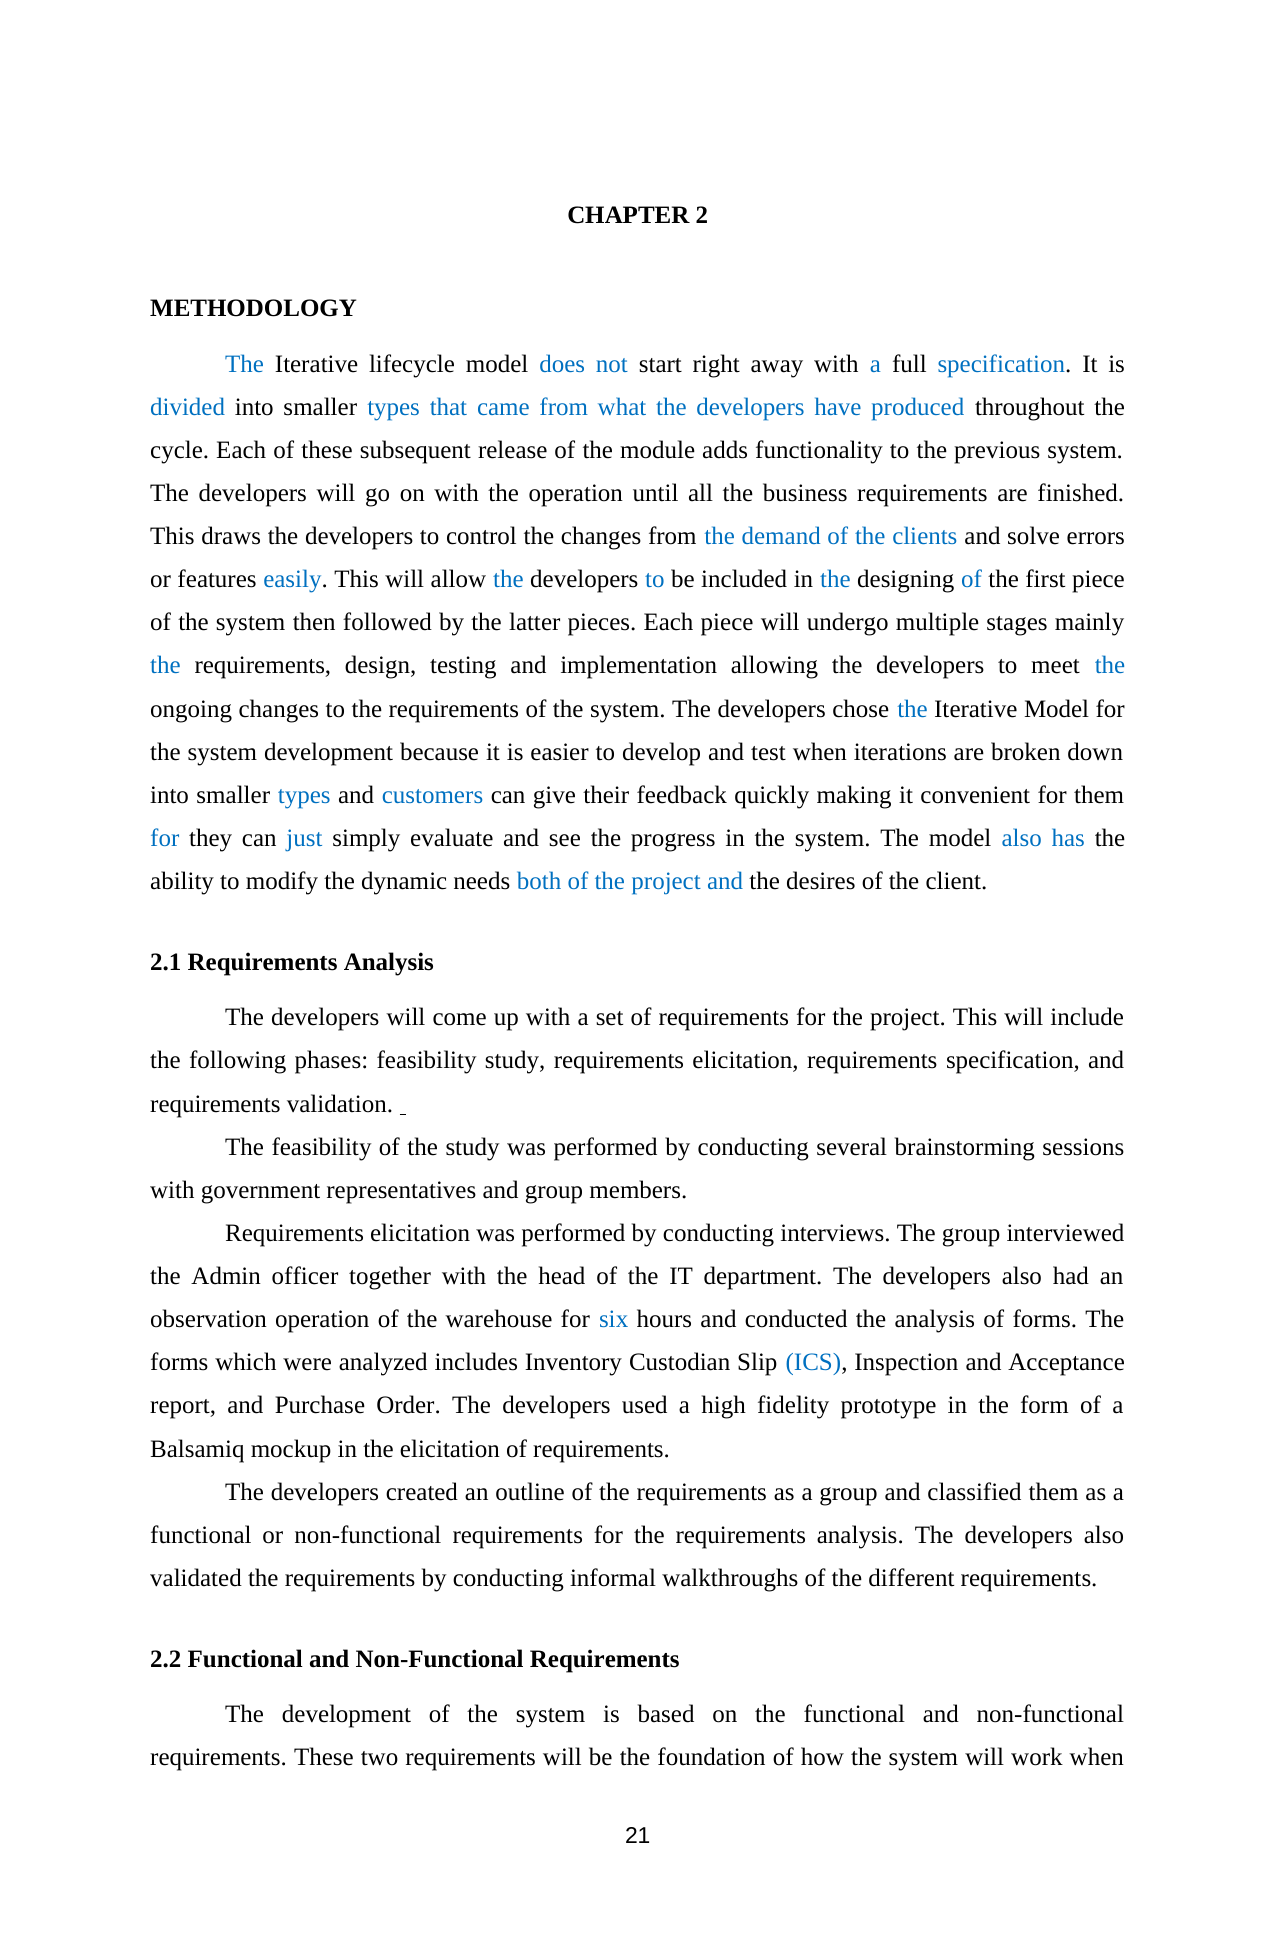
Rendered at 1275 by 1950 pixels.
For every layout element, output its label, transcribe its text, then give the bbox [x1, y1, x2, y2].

subtitle CHAPTER 2 [150, 200, 1125, 229]
text The developers will come up with a set of requirements for the project. This will include the following phases: feasibility study, requirements elicitation, requirements specification, and requirements validation. [150, 1002, 1125, 1117]
subtitle 2.2 Functional and Non-Functional Requirements [150, 1644, 1125, 1672]
subtitle METHODOLOGY [150, 293, 1125, 322]
text The Iterative lifecycle model does not start right away with a full specification. It is divided into smaller types that came from what the developers have produced throughout the cycle. Each of these subsequent release of the module adds functionality to the previous system. The developers will go on with the operation until all the business requirements are finished. This draws the developers to control the changes from the demand of the clients and solve errors or features easily. This will allow the developers to be included in the designing of the first piece of the system then followed by the latter pieces. Each piece will undergo multiple stages mainly the requirements, design, testing and implementation allowing the developers to meet the ongoing changes to the requirements of the system. The developers chose the Iterative Model for the system development because it is easier to develop and test when iterations are broken down into smaller types and customers can give their feedback quickly making it convenient for them for they can just simply evaluate and see the progress in the system. The model also has the ability to modify the dynamic needs both of the project and the desires of the client. [150, 349, 1125, 895]
text The developers created an outline of the requirements as a group and classified them as a functional or non-functional requirements for the requirements analysis. The developers also validated the requirements by conducting informal walkthroughs of the different requirements. [150, 1477, 1125, 1592]
subtitle 2.1 Requirements Analysis [150, 947, 1125, 976]
text Requirements elicitation was performed by conducting interviews. The group interviewed the Admin officer together with the head of the IT department. The developers also had an observation operation of the warehouse for six hours and conducted the analysis of forms. The forms which were analyzed includes Inventory Custodian Slip (ICS), Inspection and Acceptance report, and Purchase Order. The developers used a high fidelity prototype in the form of a Balsamiq mockup in the elicitation of requirements. [150, 1218, 1125, 1462]
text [150, 1699, 1125, 1771]
text The feasibility of the study was performed by conducting several brainstorming sessions with government representatives and group members. [150, 1132, 1125, 1204]
